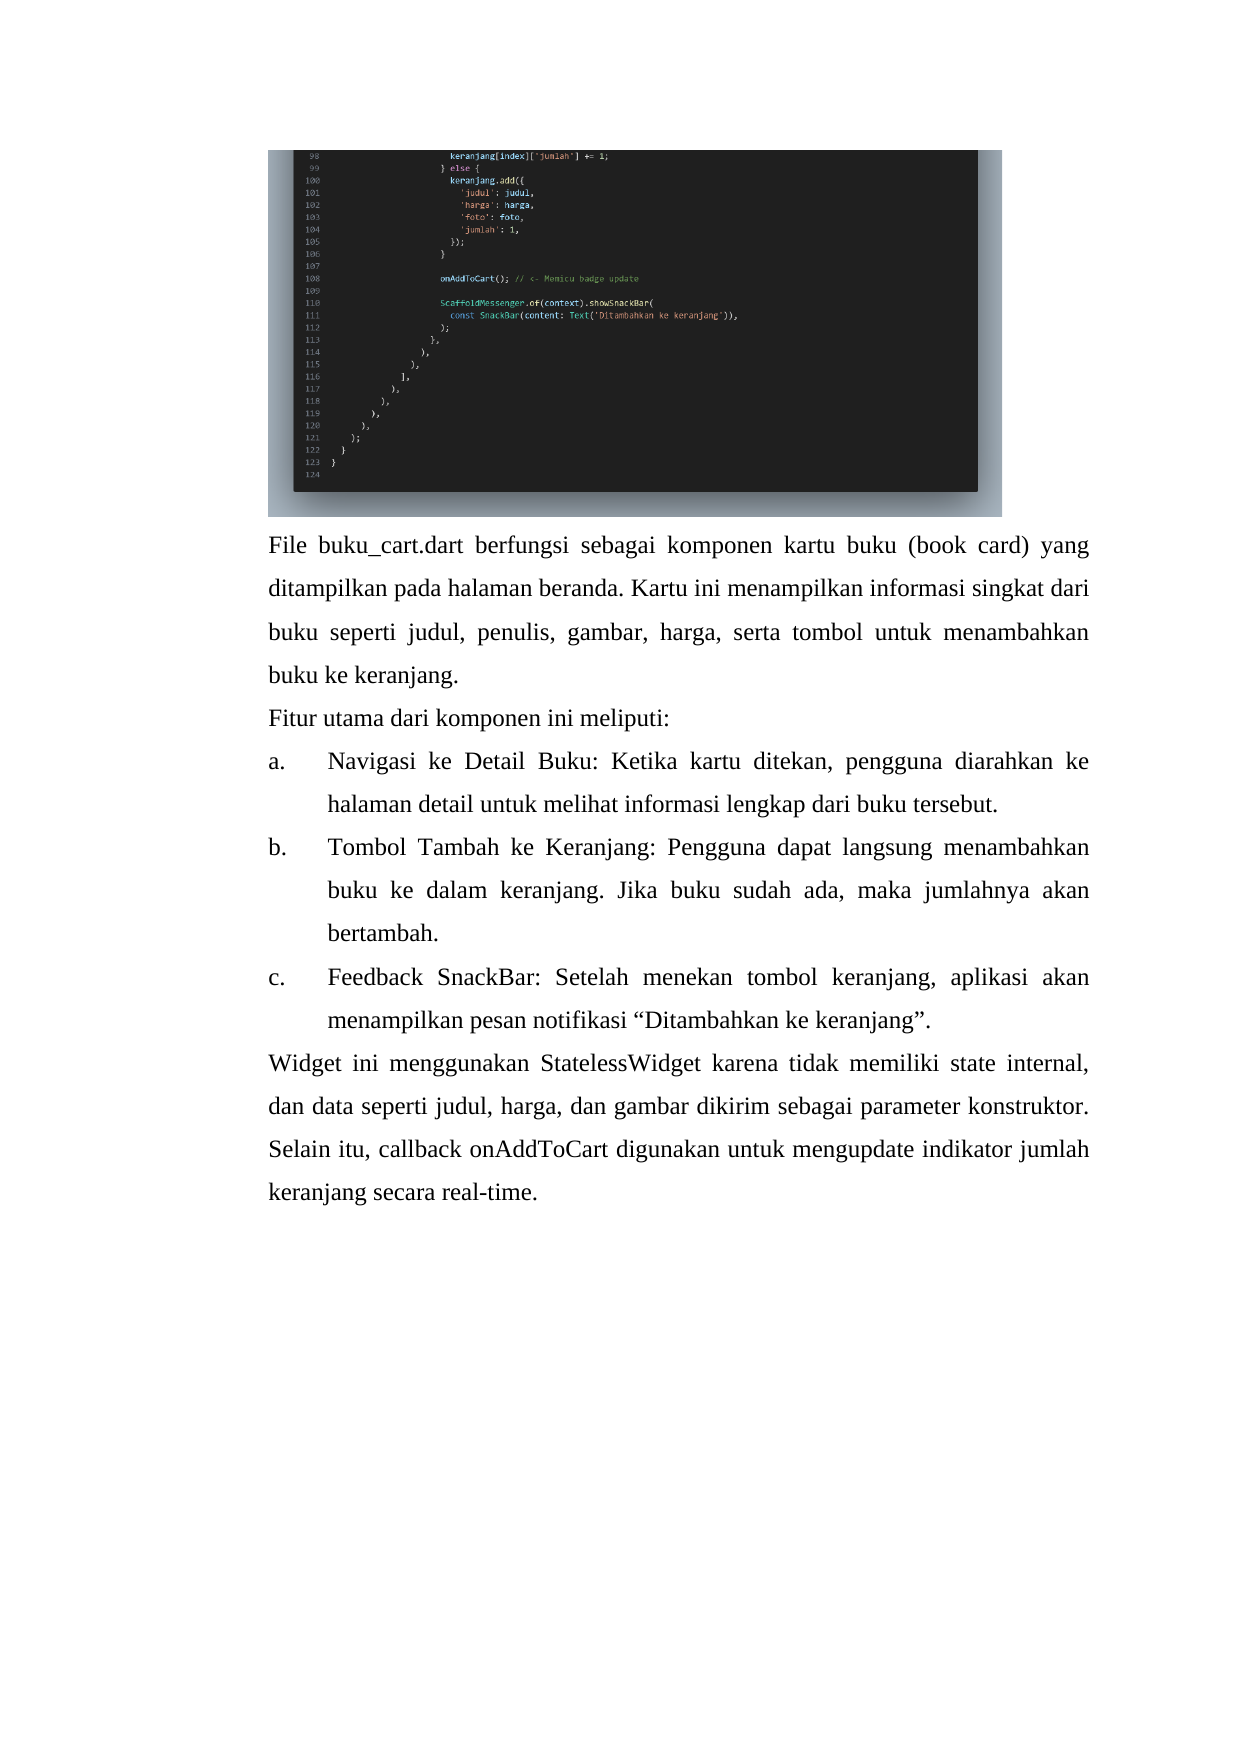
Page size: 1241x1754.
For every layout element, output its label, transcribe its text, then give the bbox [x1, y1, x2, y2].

list File buku_cart.dart berfungsi sebagai komponen kartu buku (book card) yang ditampilkan pada halaman beranda. Kartu ini menampilkan informasi singkat dari buku seperti judul, penulis, gambar, harga, serta tombol untuk menambahkan buku ke keranjang. [268, 530, 1090, 688]
list Tombol Tambah ke Keranjang: Pengguna dapat langsung menambahkan buku ke dalam keranjang. Jika buku sudah ada, maka jumlahnya akan bertambah. [268, 832, 1090, 947]
list Fitur utama dari komponen ini meliputi: [268, 703, 1090, 732]
list Widget ini menggunakan StatelessWidget karena tidak memiliki state internal, dan data seperti judul, harga, dan gambar dikirim sebagai parameter konstruktor. Selain itu, callback onAddToCart digunakan untuk mengupdate indikator jumlah keranjang secara real-time. [268, 1048, 1090, 1206]
list Navigasi ke Detail Buku: Ketika kartu ditekan, pengguna diarahkan ke halaman detail untuk melihat informasi lengkap dari buku tersebut. [268, 746, 1090, 818]
picture [268, 150, 1003, 517]
list Feedback SnackBar: Setelah menekan tombol keranjang, aplikasi akan menampilkan pesan notifikasi “Ditambahkan ke keranjang”. [268, 962, 1090, 1033]
